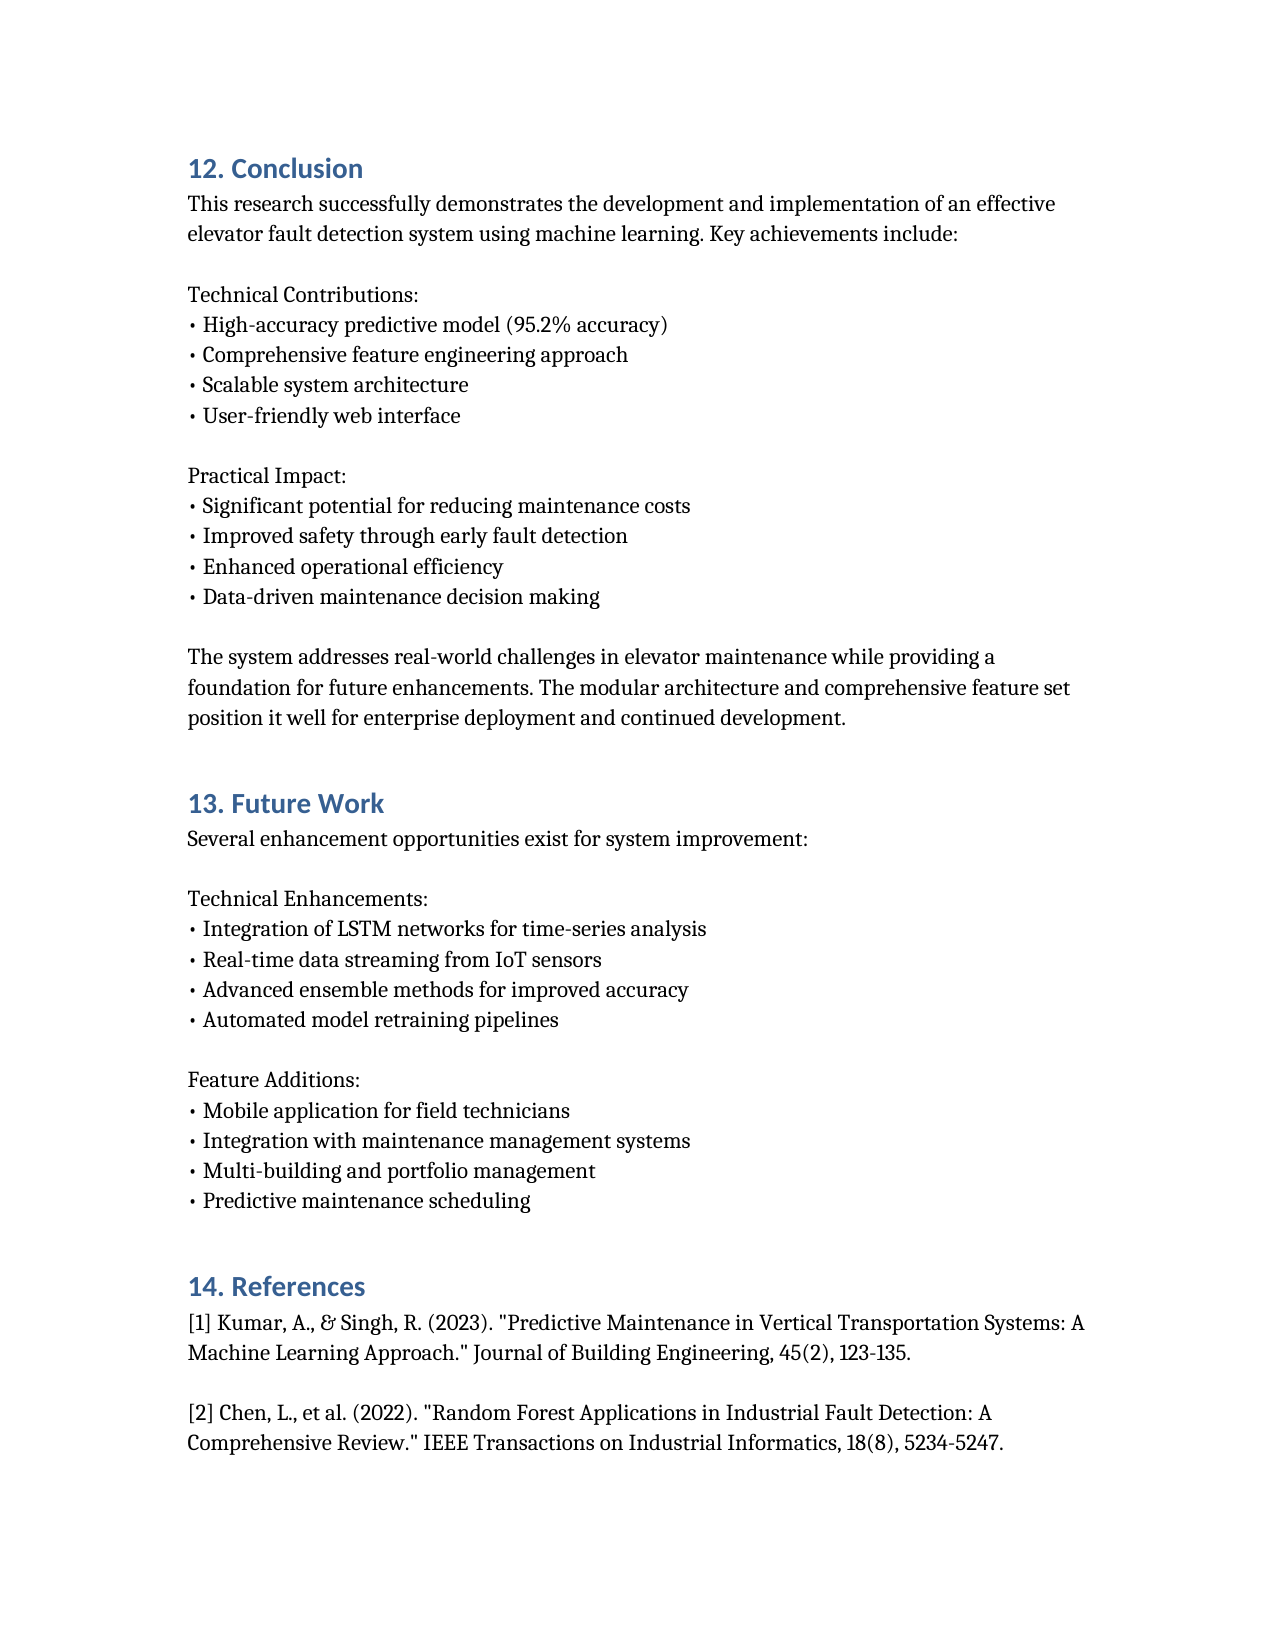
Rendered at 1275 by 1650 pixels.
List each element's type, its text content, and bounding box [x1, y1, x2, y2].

text Several enhancement opportunities exist for system improvement: Technical Enhancements: • Integration of LSTM networks for time-series analysis • Real-time data streaming from IoT sensors • Advanced ensemble methods for improved accuracy • Automated model retraining pipelines Feature Additions: • Mobile application for field technicians • Integration with maintenance management systems • Multi-building and portfolio management • Predictive maintenance scheduling [187, 826, 1087, 1214]
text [187, 1309, 1087, 1487]
subtitle 14. References [187, 1268, 1087, 1304]
text This research successfully demonstrates the development and implementation of an effective elevator fault detection system using machine learning. Key achievements include: Technical Contributions: • High-accuracy predictive model (95.2% accuracy) • Comprehensive feature engineering approach • Scalable system architecture • User-friendly web interface Practical Impact: • Significant potential for reducing maintenance costs • Improved safety through early fault detection • Enhanced operational efficiency • Data-driven maintenance decision making The system addresses real-world challenges in elevator maintenance while providing a foundation for future enhancements. The modular architecture and comprehensive feature set position it well for enterprise deployment and continued development. [187, 191, 1087, 731]
subtitle 13. Future Work [187, 785, 1087, 820]
subtitle 12. Conclusion [187, 150, 1087, 186]
